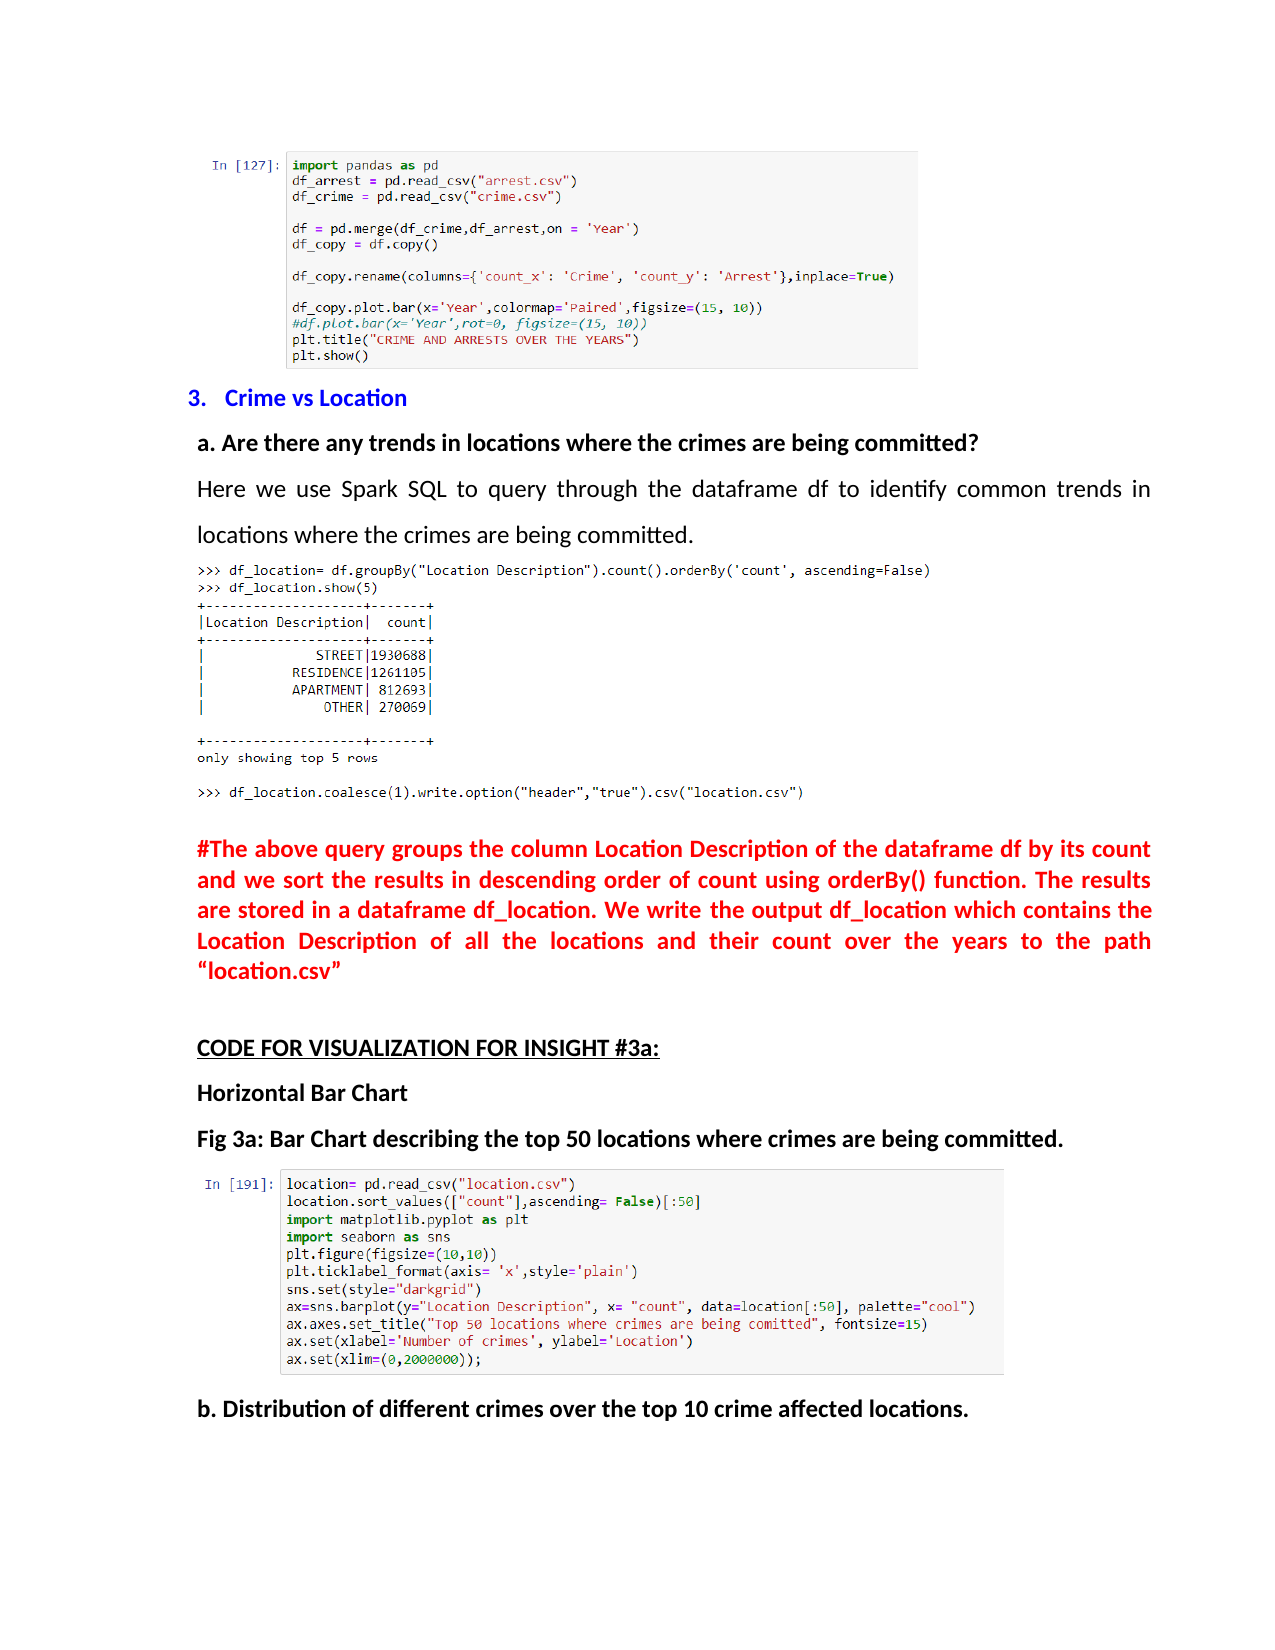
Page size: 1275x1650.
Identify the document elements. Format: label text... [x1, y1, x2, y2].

text CODE FOR VISUALIZATION FOR INSIGHT #3a: [197, 1032, 1153, 1062]
picture [196, 564, 951, 803]
text Horizontal Bar Chart [197, 1077, 1153, 1108]
picture [196, 1168, 1004, 1380]
text Here we use Spark SQL to query through the dataframe df to identify common trends in locations where the crimes are being committed. [197, 473, 1153, 549]
text #The above query groups the column Location Description of the dataframe df by its count and we sort the results in descending order of count using orderBy() function. The results are stored in a dataframe df_location. We write the output df_location which contains the Location Description of all the locations and their count over the years to the path “location.csv” [197, 894, 1153, 986]
text Fig 3a: Bar Chart describing the top 50 locations where crimes are being committed. [197, 1123, 1153, 1154]
list Crime vs Location [187, 382, 1153, 412]
text a. Are there any trends in locations where the crimes are being committed? [197, 428, 1153, 458]
text b. Distribution of different crimes over the top 10 crime affected locations. [197, 1393, 1153, 1423]
picture [196, 150, 919, 369]
